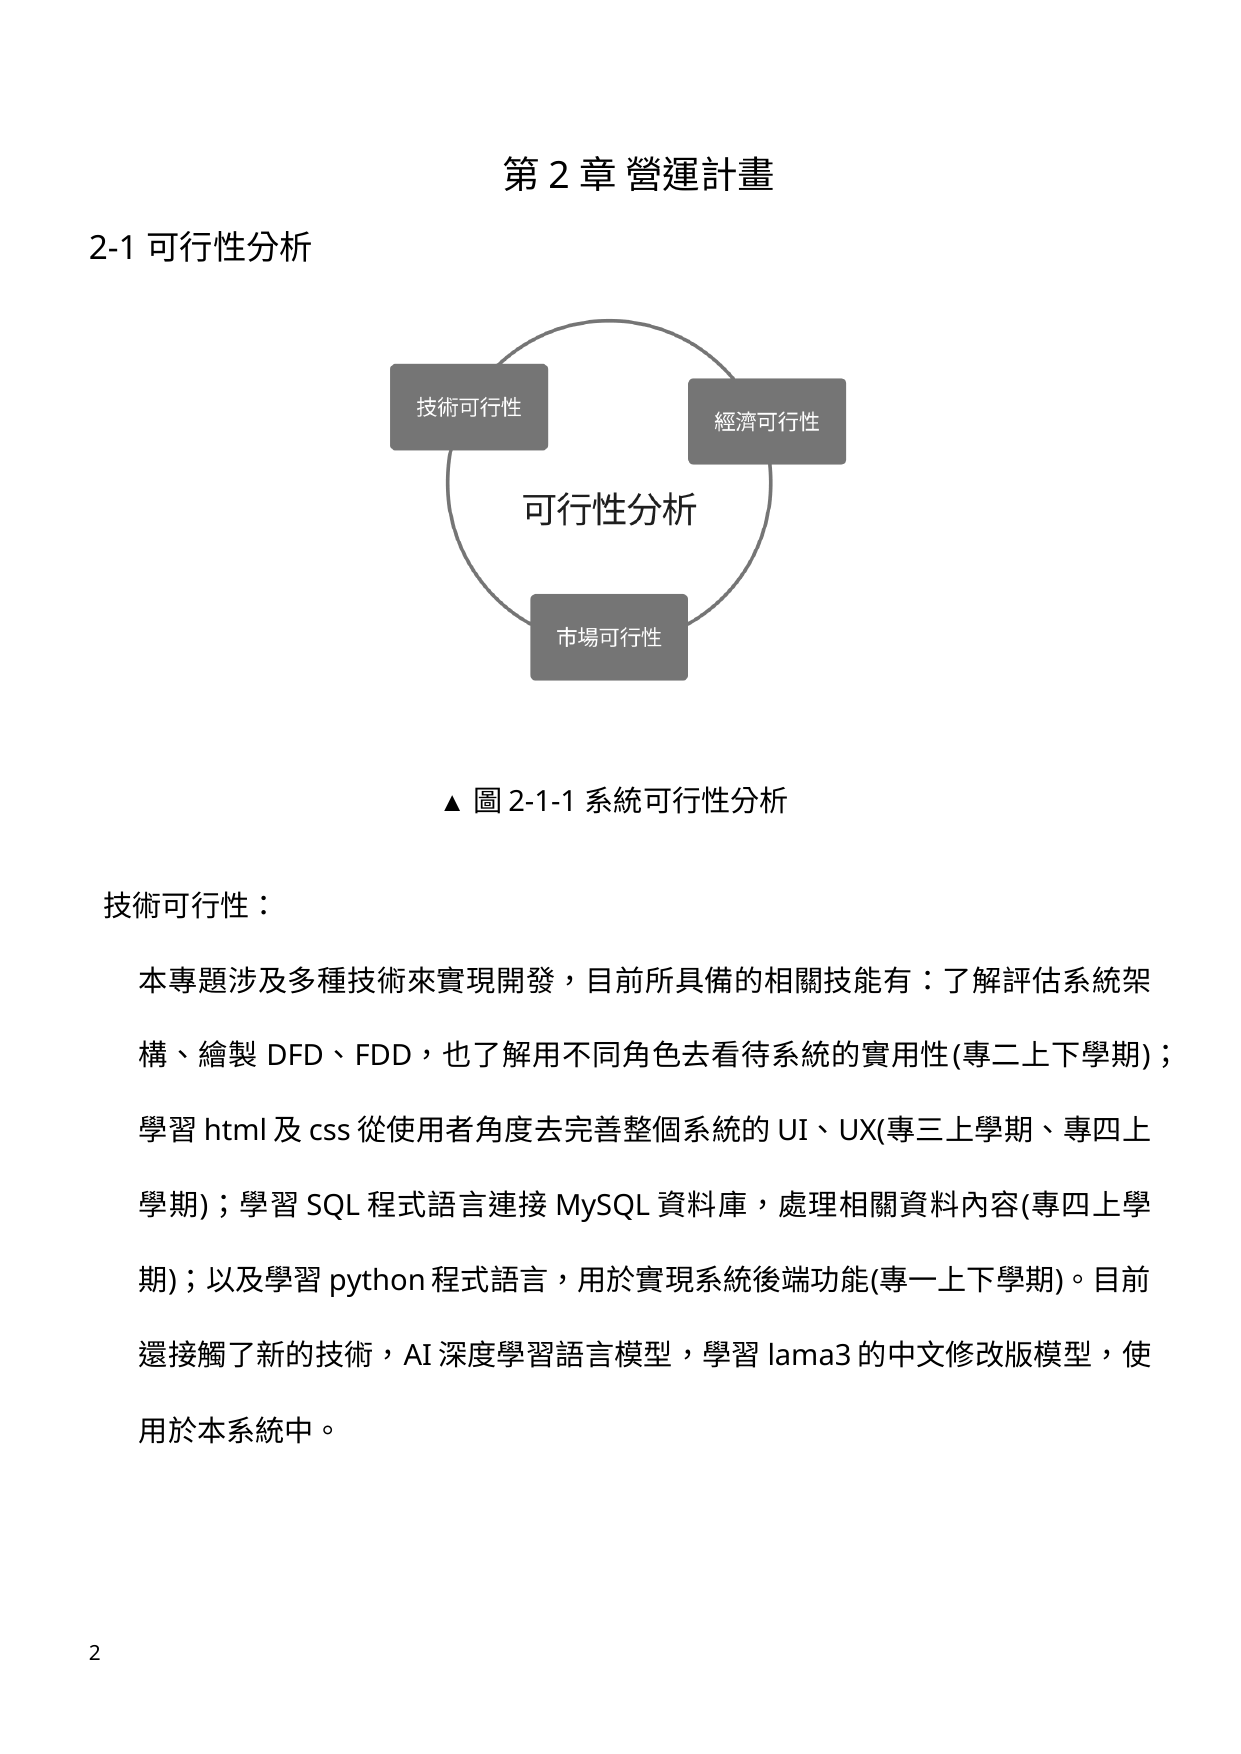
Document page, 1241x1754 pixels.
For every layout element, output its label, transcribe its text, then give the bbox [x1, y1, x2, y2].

text 第 2 章 營運計畫 [126, 144, 1152, 199]
text 本專題涉及多種技術來實現開發，目前所具備的相關技能有：了解評估系統架構、繪製 DFD、FDD，也了解用不同角色去看待系統的實用性(專二上下學期)；學習html及css從使用者角度去完善整個系統的UI、UX(專三上學期、專四上學期)；學習SQL程式語言連接MySQL資料庫，處理相關資料內容(專四上學期)；以及學習python程式語言，用於實現系統後端功能(專一上下學期)。目前還接觸了新的技術，AI深度學習語言模型，學習lama3的中文修改版模型，使用於本系統中。 [139, 941, 1152, 1466]
text ▲ 圖2-1-1 系統可行性分析 [389, 762, 1152, 837]
picture [365, 282, 875, 715]
text 技術可行性： [89, 866, 1152, 941]
text 2-1 可行性分析 [89, 207, 1152, 282]
